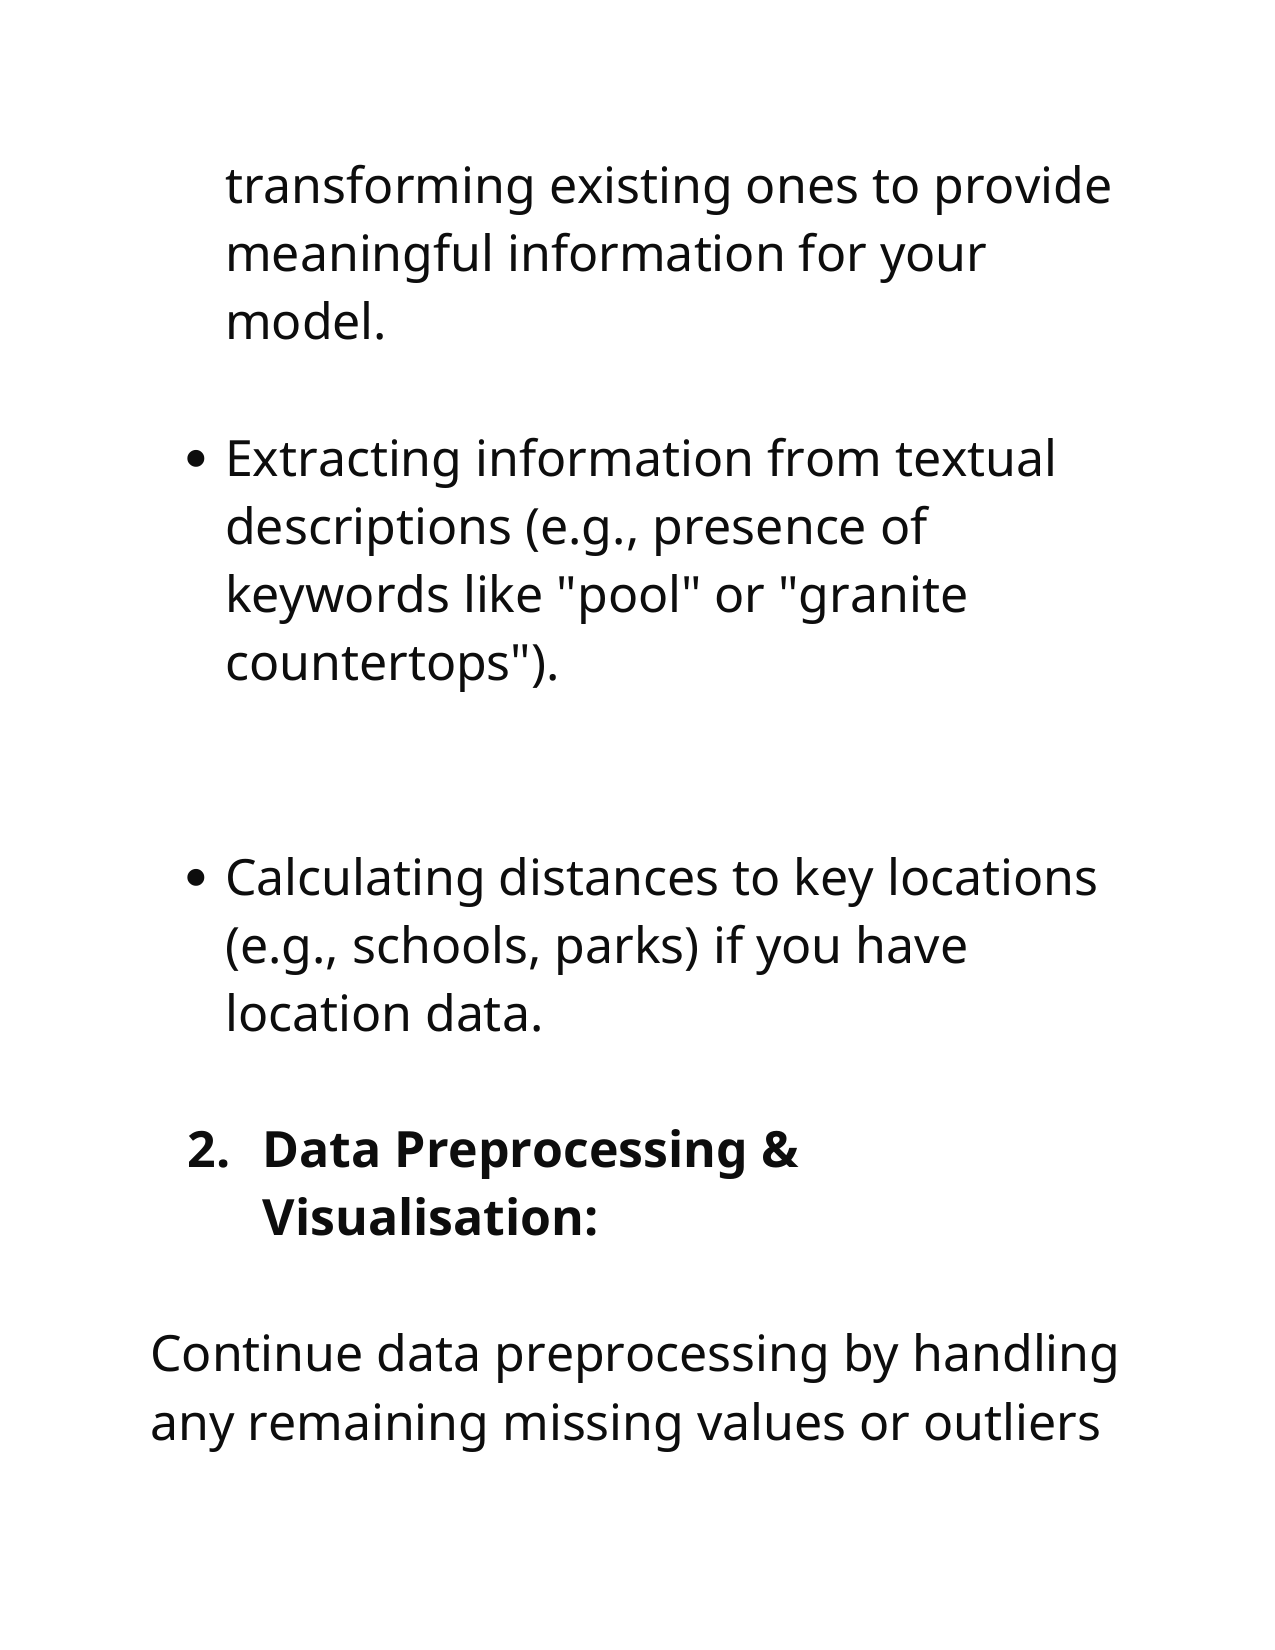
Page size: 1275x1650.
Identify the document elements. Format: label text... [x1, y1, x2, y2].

list Extracting information from textual descriptions (e.g., presence of keywords like "pool" or "granite countertops"). [187, 422, 1125, 695]
list Data Preprocessing & Visualisation: [187, 1114, 1125, 1250]
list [187, 150, 1125, 354]
list Calculating distances to key locations (e.g., schools, parks) if you have location data. [187, 841, 1125, 1046]
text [150, 1318, 1125, 1454]
